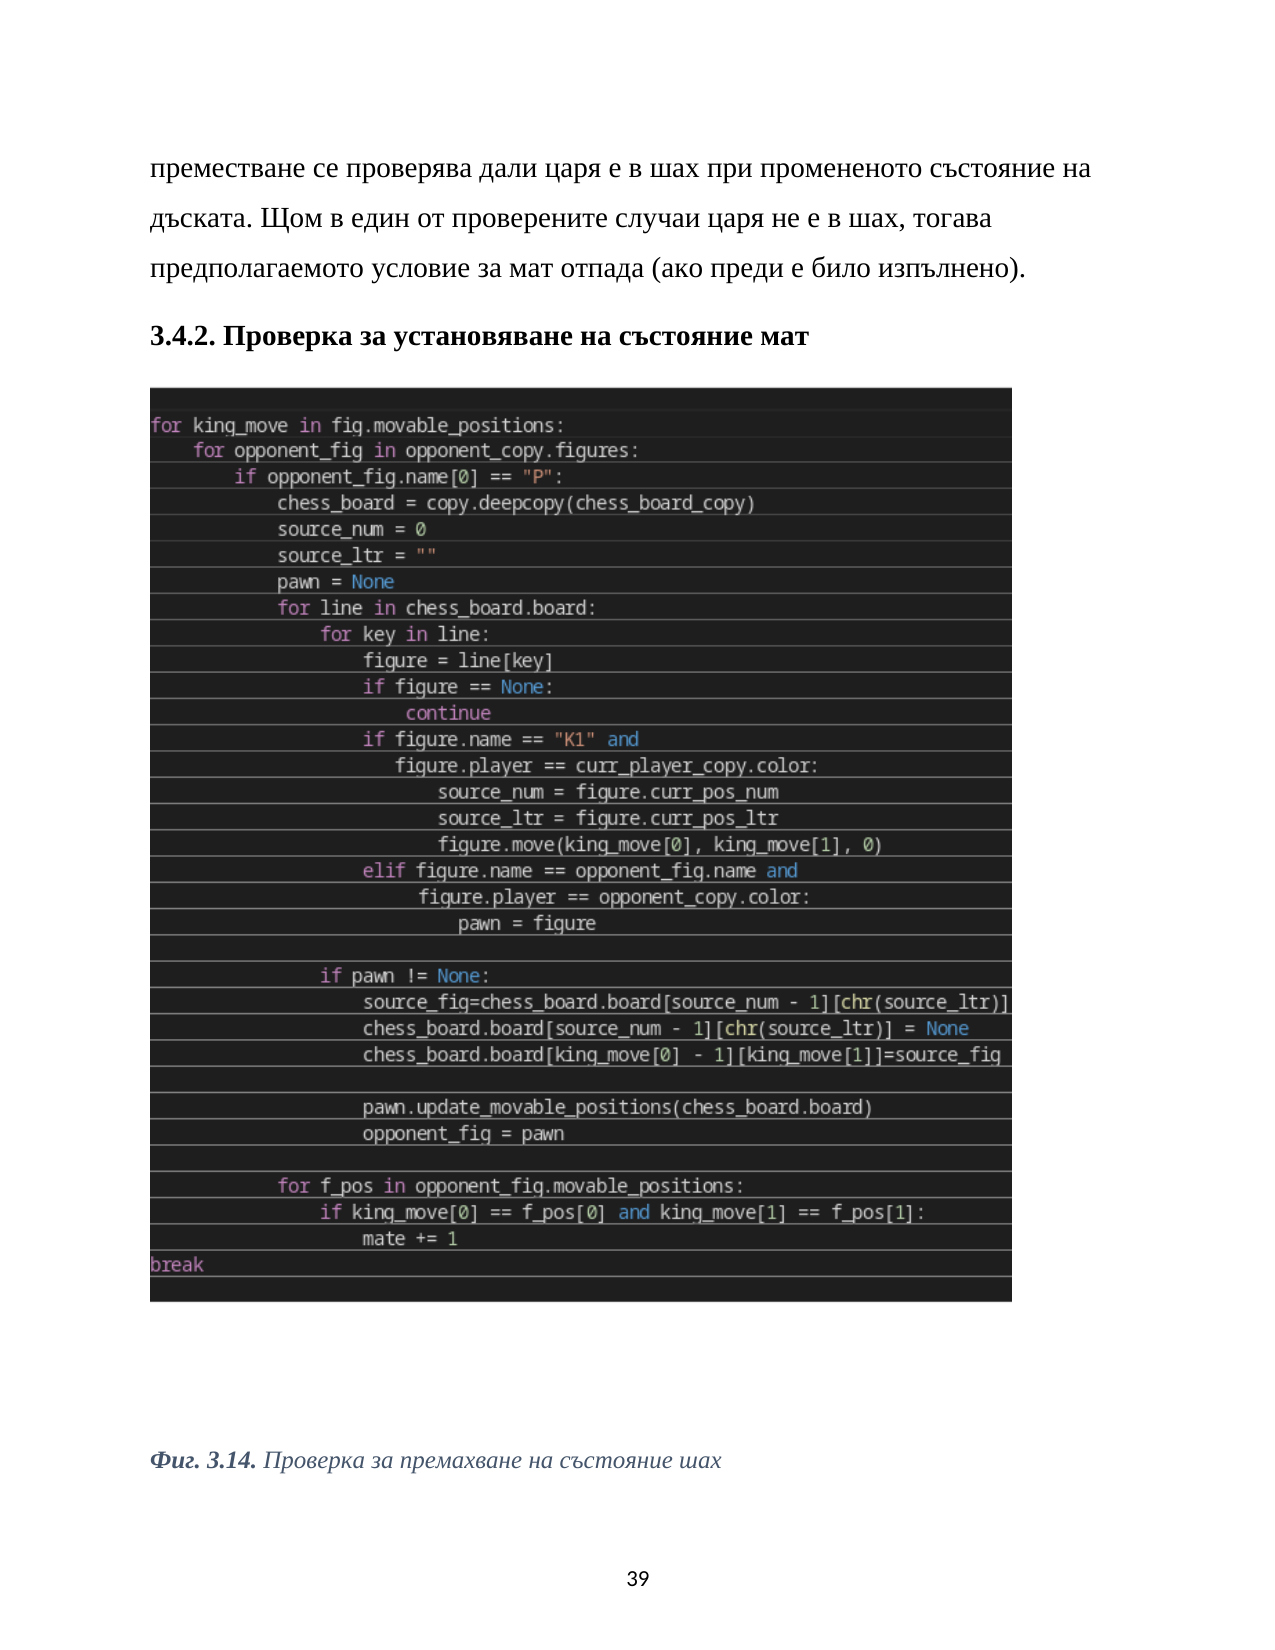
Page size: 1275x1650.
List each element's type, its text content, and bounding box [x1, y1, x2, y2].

text 3.4.2. Проверка за установяване на състояние мат [150, 318, 1125, 351]
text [150, 150, 1125, 284]
